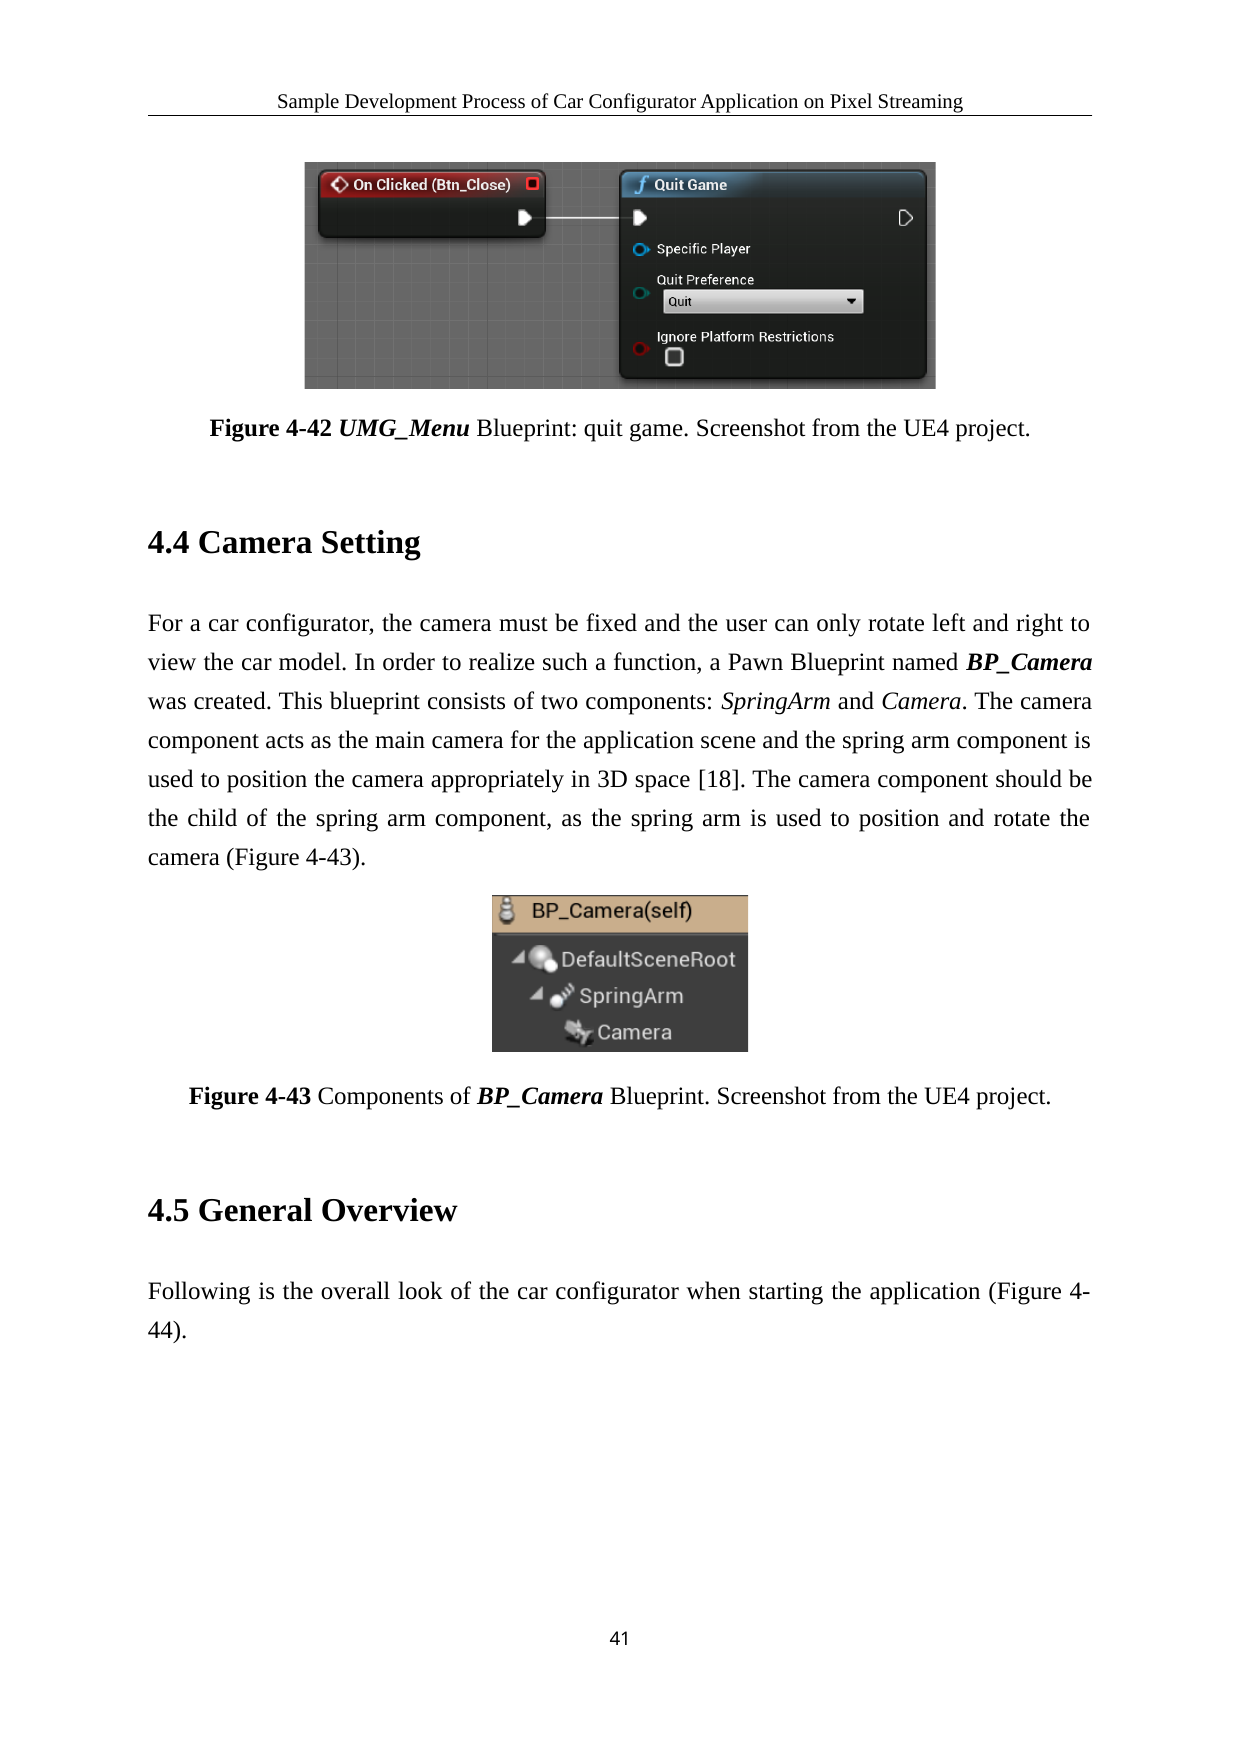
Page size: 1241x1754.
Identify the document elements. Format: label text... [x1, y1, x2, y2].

subtitle 4.5 General Overview [148, 1177, 1092, 1242]
text Figure 4-43 Components of BP_Camera Blueprint. Screenshot from the UE4 project. [148, 1079, 1092, 1112]
text Following is the overall look of the car configurator when starting the application (Figure 4-44). [148, 1274, 1092, 1346]
picture [492, 895, 749, 1052]
text For a car configurator, the camera must be fixed and the user can only rotate left and right to view the car model. In order to realize such a function, a Pawn Blueprint named BP_Camera was created. This blueprint consists of two components: SpringArm and Camera. The camera component acts as the main camera for the application scene and the spring arm component is used to position the camera appropriately in 3D space [18]. The camera component should be the child of the spring arm component, as the spring arm is used to position and rotate the camera (Figure 4-43). [148, 607, 1092, 873]
text Figure 4-42 UMG_Menu Blueprint: quit game. Screenshot from the UE4 project. [148, 412, 1092, 444]
subtitle 4.4 Camera Setting [148, 509, 1092, 574]
picture [304, 162, 936, 389]
